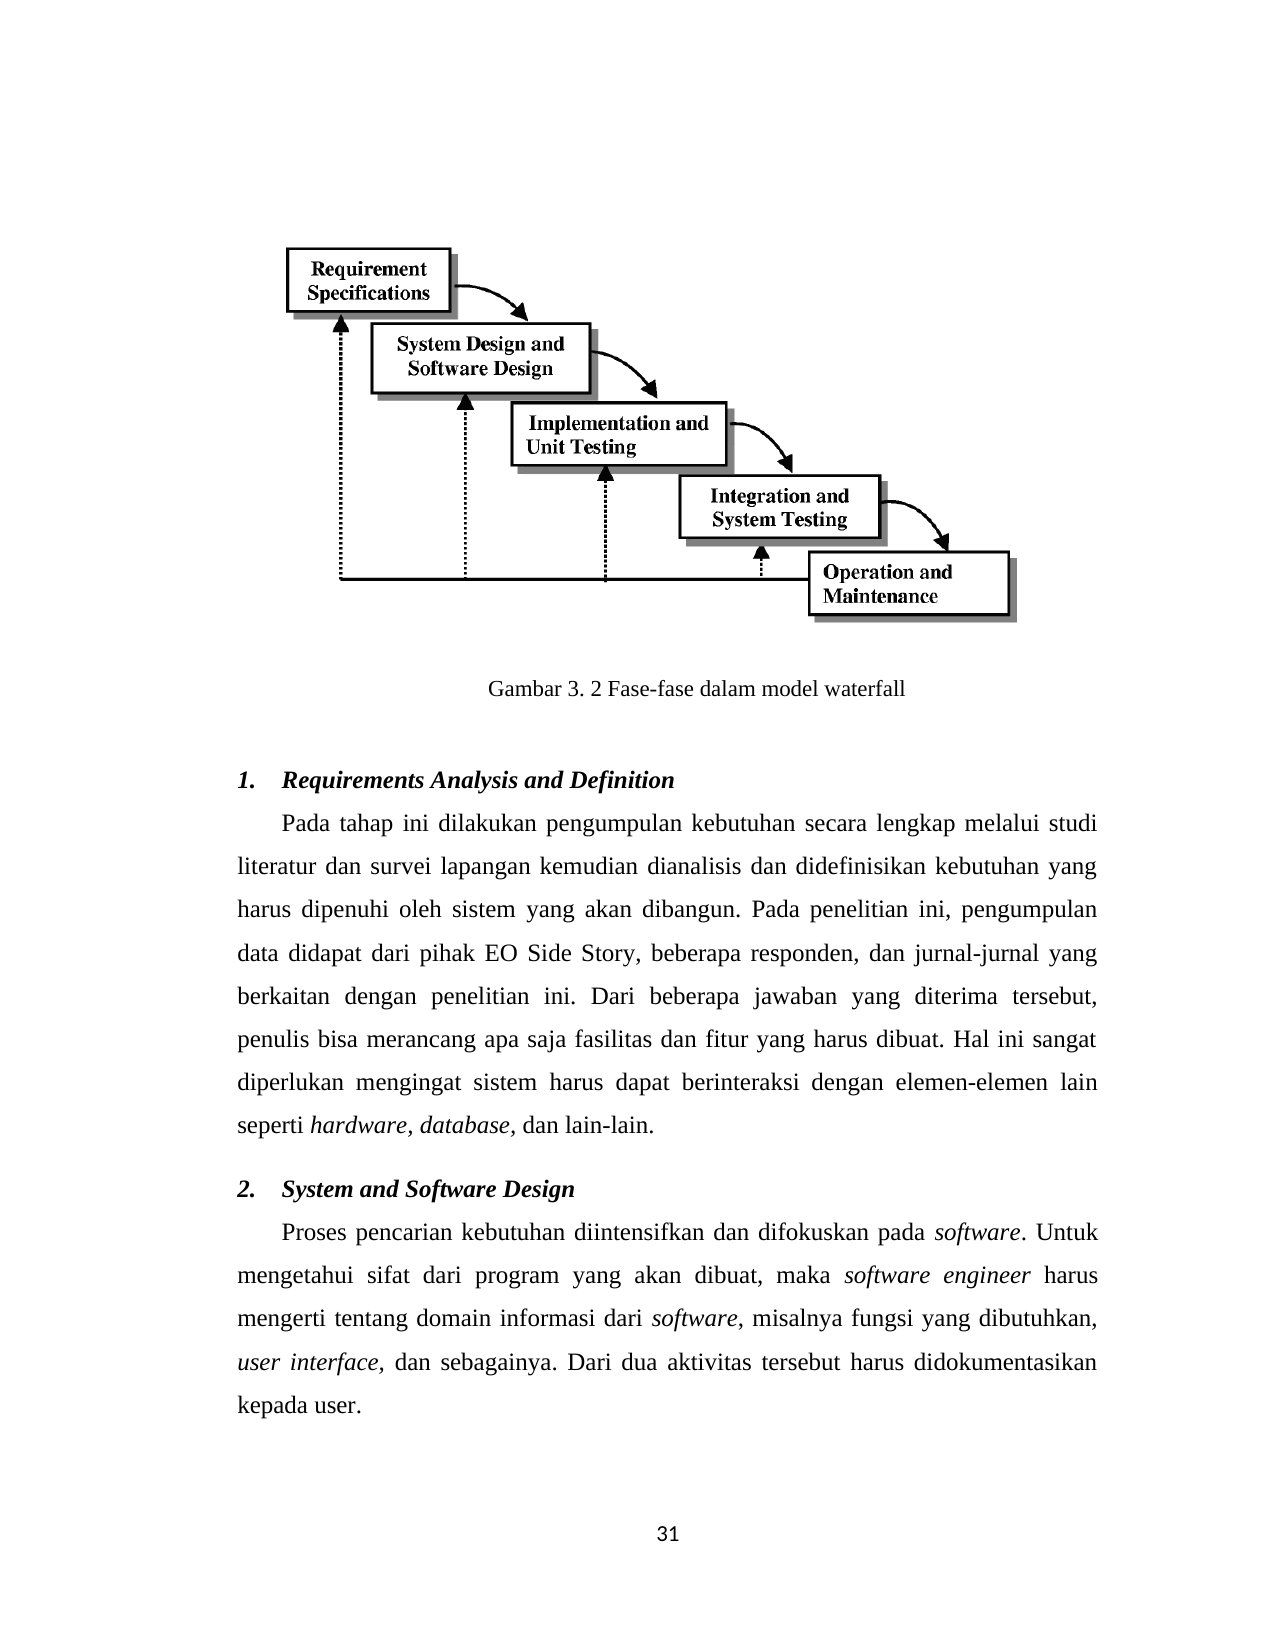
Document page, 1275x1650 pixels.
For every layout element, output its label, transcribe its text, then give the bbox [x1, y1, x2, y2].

subtitle Requirements Analysis and Definition [237, 765, 1098, 794]
text Pada tahap ini dilakukan pengumpulan kebutuhan secara lengkap melalui studi literatur dan survei lapangan kemudian dianalisis dan didefinisikan kebutuhan yang harus dipenuhi oleh sistem yang akan dibangun. Pada penelitian ini, pengumpulan data didapat dari pihak EO Side Story, beberapa responden, dan jurnal-jurnal yang berkaitan dengan penelitian ini. Dari beberapa jawaban yang diterima tersebut, penulis bisa merancang apa saja fasilitas dan fitur yang harus dibuat. Hal ini sangat diperlukan mengingat sistem harus dapat berinteraksi dengan elemen-elemen lain seperti hardware, database, dan lain-lain. [237, 808, 1098, 1139]
picture [237, 237, 1033, 641]
subtitle System and Software Design [237, 1174, 1098, 1203]
text Proses pencarian kebutuhan diintensifkan dan difokuskan pada software. Untuk mengetahui sifat dari program yang akan dibuat, maka software engineer harus mengerti tentang domain informasi dari software, misalnya fungsi yang dibutuhkan, user interface, dan sebagainya. Dari dua aktivitas tersebut harus didokumentasikan kepada user. [237, 1217, 1098, 1418]
